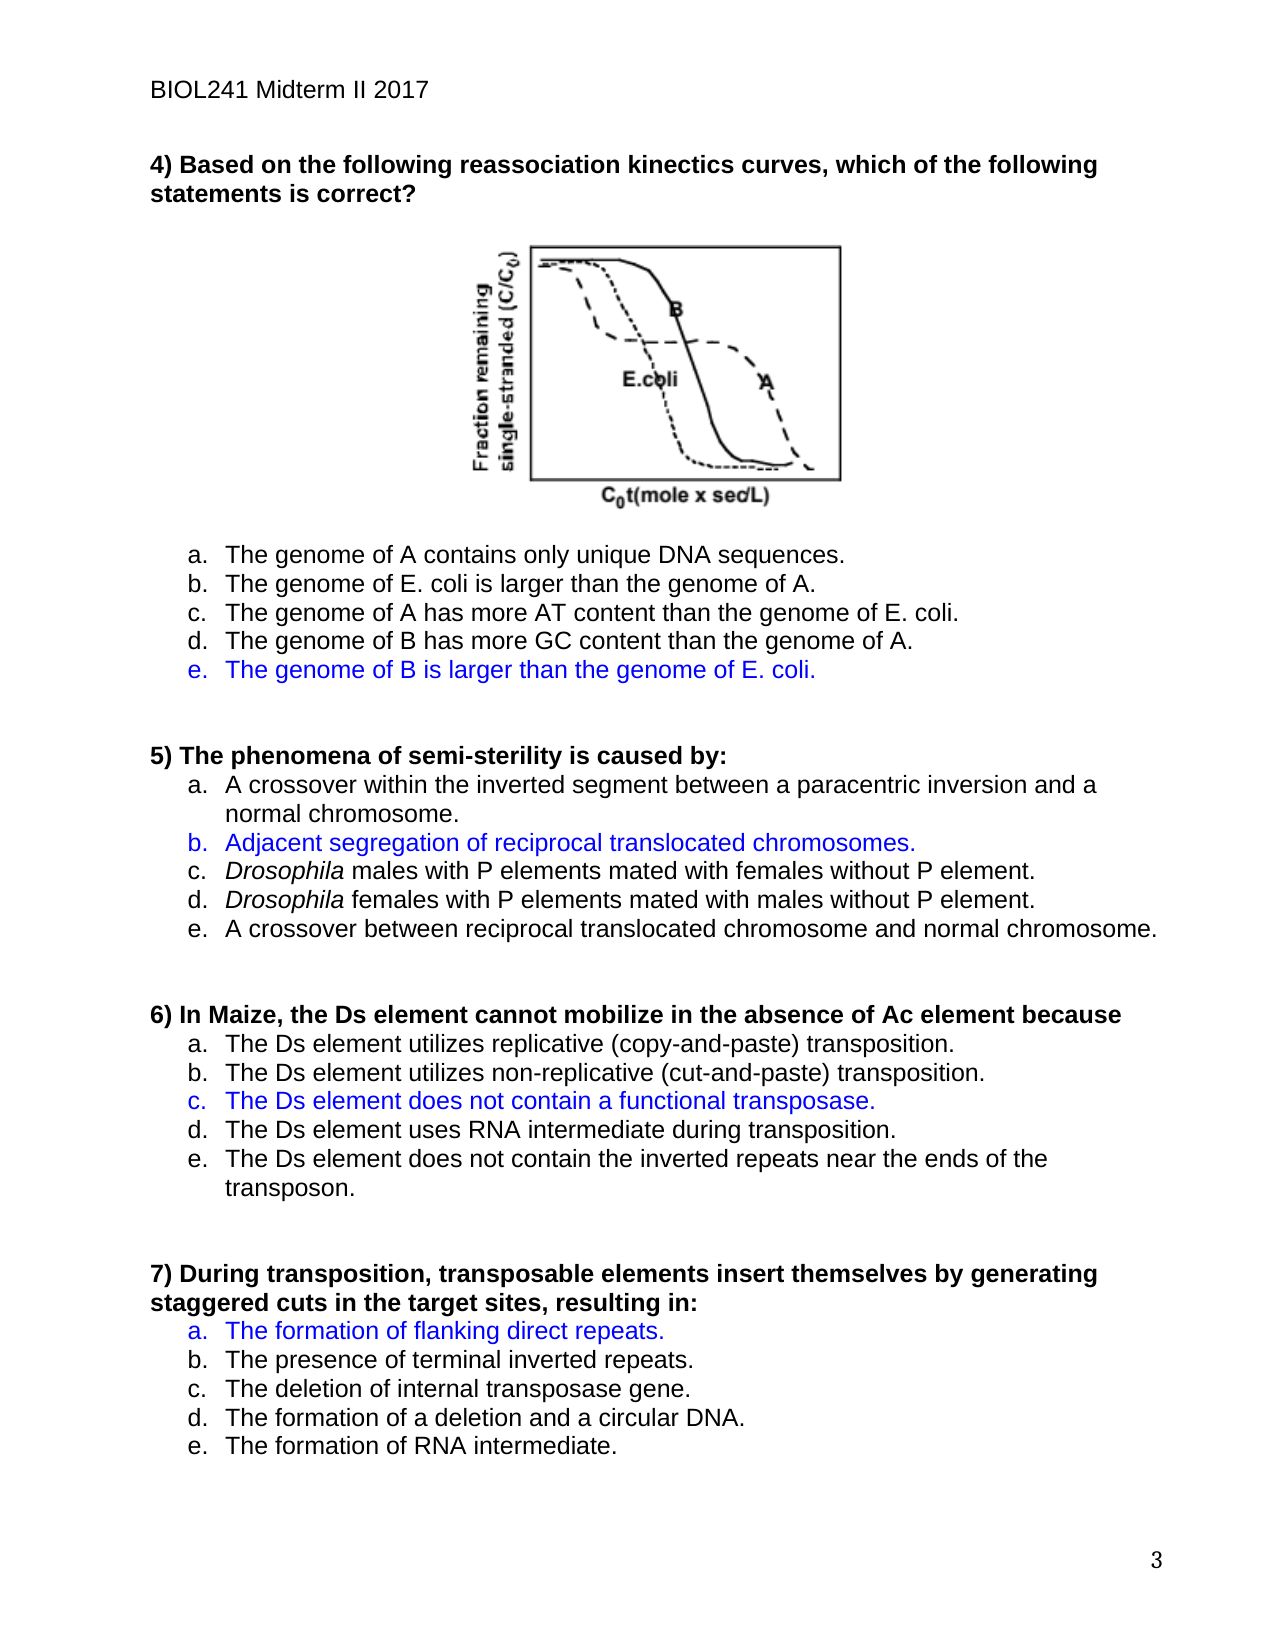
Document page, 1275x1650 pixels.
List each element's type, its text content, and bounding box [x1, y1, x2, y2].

list Drosophila males with P elements mated with females without P element. [187, 856, 1162, 885]
text 7) During transposition, transposable elements insert themselves by generating staggered cuts in the target sites, resulting in: [150, 1259, 1162, 1316]
list The formation of flanking direct repeats. [187, 1316, 1162, 1345]
list A crossover between reciprocal translocated chromosome and normal chromosome. [187, 914, 1162, 942]
text 4) Based on the following reassociation kinectics curves, which of the following statements is correct? [150, 150, 1162, 207]
list The Ds element does not contain the inverted repeats near the ends of the transposon. [187, 1144, 1162, 1201]
list The presence of terminal inverted repeats. [187, 1345, 1162, 1374]
text 5) The phenomena of semi-sterility is caused by: [150, 741, 1162, 770]
list Drosophila females with P elements mated with males without P element. [187, 885, 1162, 914]
list The Ds element does not contain a functional transposase. [187, 1086, 1162, 1115]
list A crossover within the inverted segment between a paracentric inversion and a normal chromosome. [187, 770, 1162, 827]
list The Ds element utilizes replicative (copy-and-paste) transposition. [187, 1029, 1162, 1057]
list The Ds element uses RNA intermediate during transposition. [187, 1115, 1162, 1144]
list The genome of A has more AT content than the genome of E. coli. [187, 597, 1162, 626]
list The genome of B is larger than the genome of E. coli. [187, 655, 1162, 684]
list Adjacent segregation of reciprocal translocated chromosomes. [187, 827, 1162, 856]
text 6) In Maize, the Ds element cannot mobilize in the absence of Ac element because [150, 1000, 1162, 1029]
list The formation of RNA intermediate. [187, 1431, 1162, 1460]
list The genome of B has more GC content than the genome of A. [187, 626, 1162, 655]
list The genome of A contains only unique DNA sequences. [187, 540, 1162, 569]
list The genome of E. coli is larger than the genome of A. [187, 569, 1162, 597]
list The formation of a deletion and a circular DNA. [187, 1402, 1162, 1431]
list The deletion of internal transposase gene. [187, 1374, 1162, 1402]
list The Ds element utilizes non-replicative (cut-and-paste) transposition. [187, 1057, 1162, 1086]
